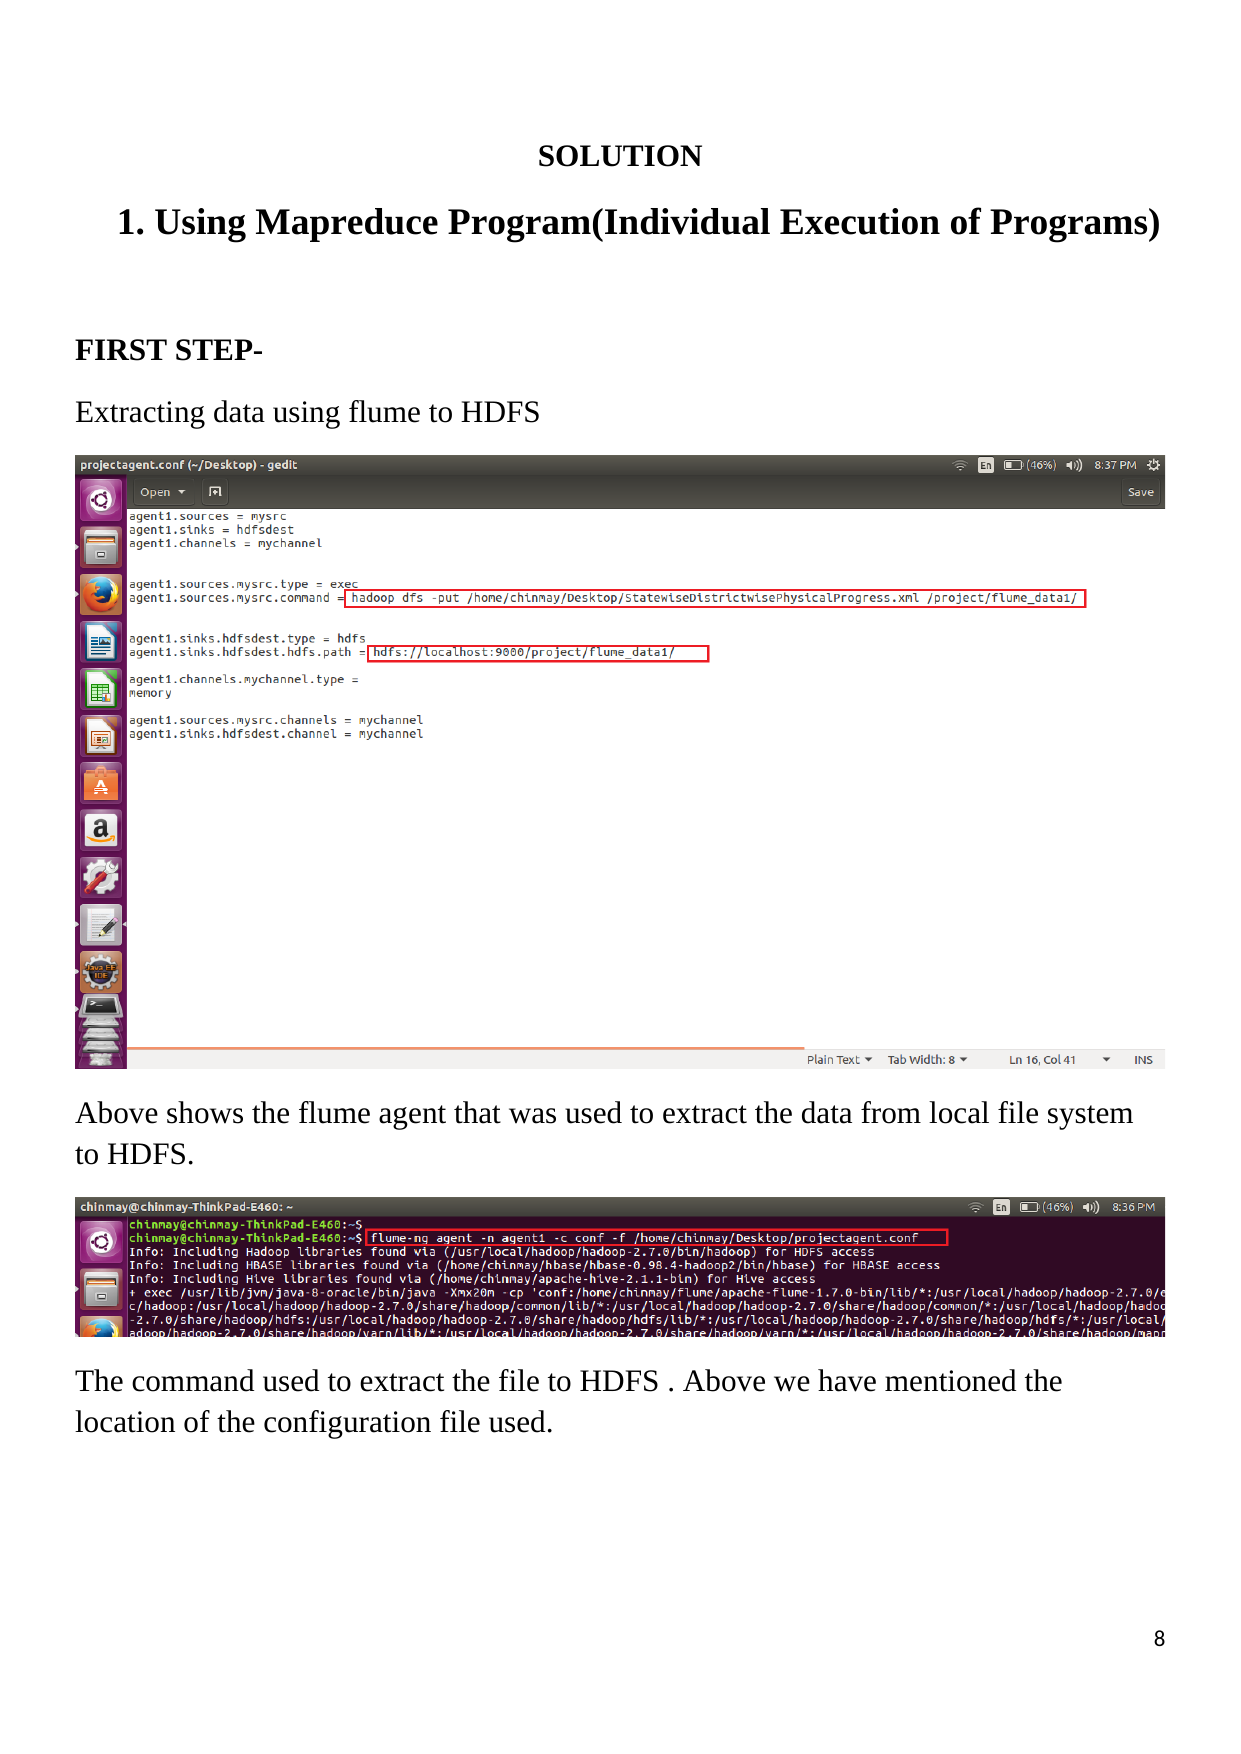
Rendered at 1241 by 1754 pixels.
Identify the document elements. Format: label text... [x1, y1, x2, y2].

text FIRST STEP- [75, 332, 1165, 368]
text SOLUTION [75, 137, 1165, 173]
list Using Mapreduce Program(Individual Execution of Programs) [112, 199, 1165, 242]
text Above shows the flume agent that was used to extract the data from local file system to HDFS. [75, 1094, 1165, 1171]
text Extracting data using flume to HDFS [75, 394, 1165, 430]
text The command used to extract the file to HDFS . Above we have mentioned the location of the configuration file used. [75, 1362, 1165, 1439]
picture [75, 455, 1166, 1069]
picture [75, 1197, 1166, 1337]
